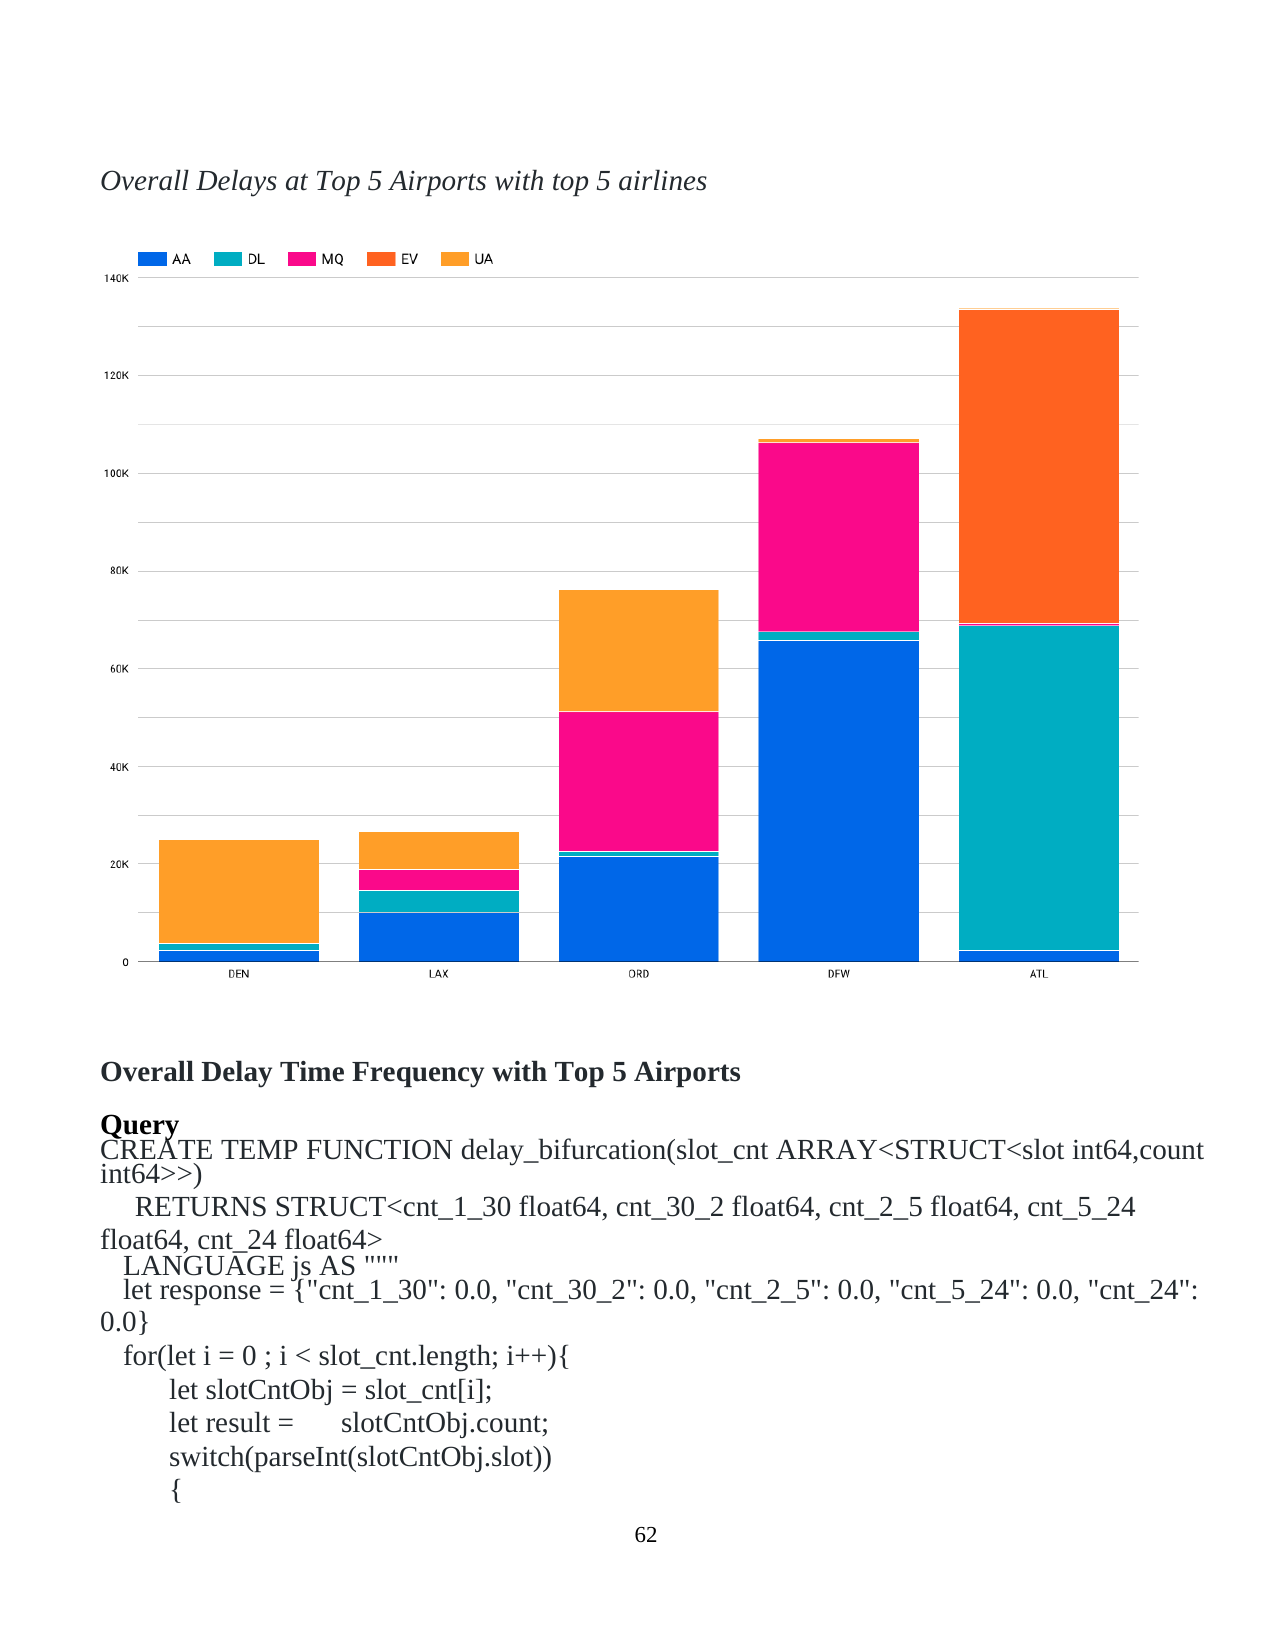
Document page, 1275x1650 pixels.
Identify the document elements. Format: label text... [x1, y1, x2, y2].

text RETURNS STRUCT<cnt_1_30 float64, cnt_30_2 float64, cnt_2_5 float64, cnt_5_24 float64, cnt_24 float64> [100, 1189, 1190, 1256]
text 0.0} [100, 1304, 1275, 1338]
picture [104, 252, 1139, 978]
text CREATE TEMP FUNCTION delay_bifurcation(slot_cnt ARRAY<STRUCT<slot int64,count int64>>) [100, 1140, 1275, 1189]
text for(let i = 0 ; i < slot_cnt.length; i++){ let slotCntObj = slot_cnt[i]; [123, 1338, 606, 1405]
text LANGUAGE js AS """ [123, 1256, 1275, 1280]
text Overall Delay Time Frequency with Top 5 Airports [100, 1054, 1275, 1088]
text Query [100, 1113, 1275, 1140]
text Overall Delays at Top 5 Airports with top 5 airlines [100, 163, 1275, 197]
text let response = {"cnt_1_30": 0.0, "cnt_30_2": 0.0, "cnt_2_5": 0.0, "cnt_5_24": 0.0, "cnt_24": [123, 1280, 1275, 1304]
text let result = slotCntObj.count; switch(parseInt(slotCntObj.slot)){ [169, 1405, 558, 1506]
